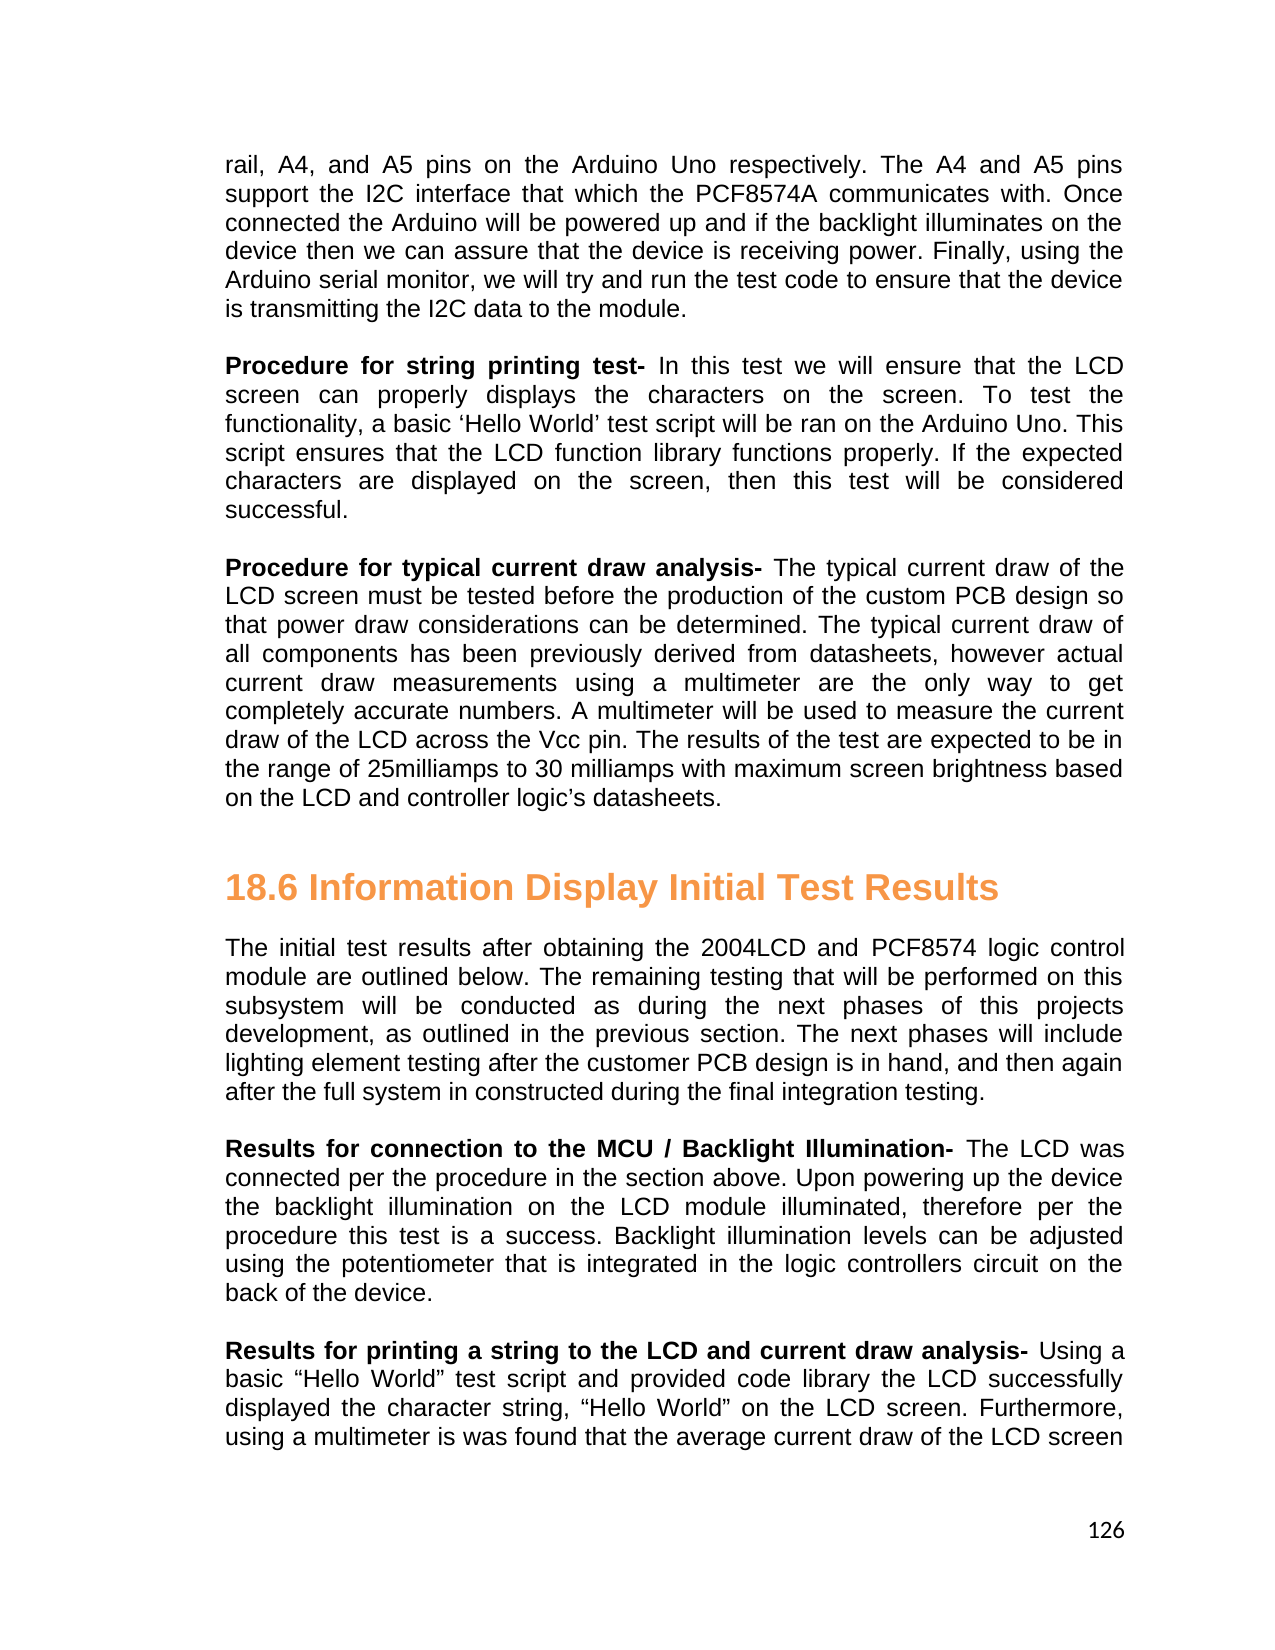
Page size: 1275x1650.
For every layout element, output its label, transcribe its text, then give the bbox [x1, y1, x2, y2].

subtitle 18.6 Information Display Initial Test Results [225, 865, 1125, 908]
text Procedure for string printing test- In this test we will ensure that the LCD screen can properly displays the characters on the screen. To test the functionality, a basic ‘Hello World’ test script will be ran on the Arduino Uno. This script ensures that the LCD function library functions properly. If the expected characters are displayed on the screen, then this test will be considered successful. [225, 351, 1125, 524]
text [225, 1336, 1125, 1451]
text Procedure for typical current draw analysis- The typical current draw of the LCD screen must be tested before the production of the custom PCB design so that power draw considerations can be determined. The typical current draw of all components has been previously derived from datasheets, however actual current draw measurements using a multimeter are the only way to get completely accurate numbers. A multimeter will be used to measure the current draw of the LCD across the Vcc pin. The results of the test are expected to be in the range of 25milliamps to 30 milliamps with maximum screen brightness based on the LCD and controller logic’s datasheets. [225, 552, 1125, 811]
text Results for connection to the MCU / Backlight Illumination- The LCD was connected per the procedure in the section above. Upon powering up the device the backlight illumination on the LCD module illuminated, therefore per the procedure this test is a success. Backlight illumination levels can be adjusted using the potentiometer that is integrated in the logic controllers circuit on the back of the device. [225, 1134, 1125, 1307]
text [225, 150, 1125, 322]
text The initial test results after obtaining the 2004LCD and PCF8574 logic control module are outlined below. The remaining testing that will be performed on this subsystem will be conducted as during the next phases of this projects development, as outlined in the previous section. The next phases will include lighting element testing after the customer PCB design is in hand, and then again after the full system in constructed during the final integration testing. [225, 933, 1125, 1106]
